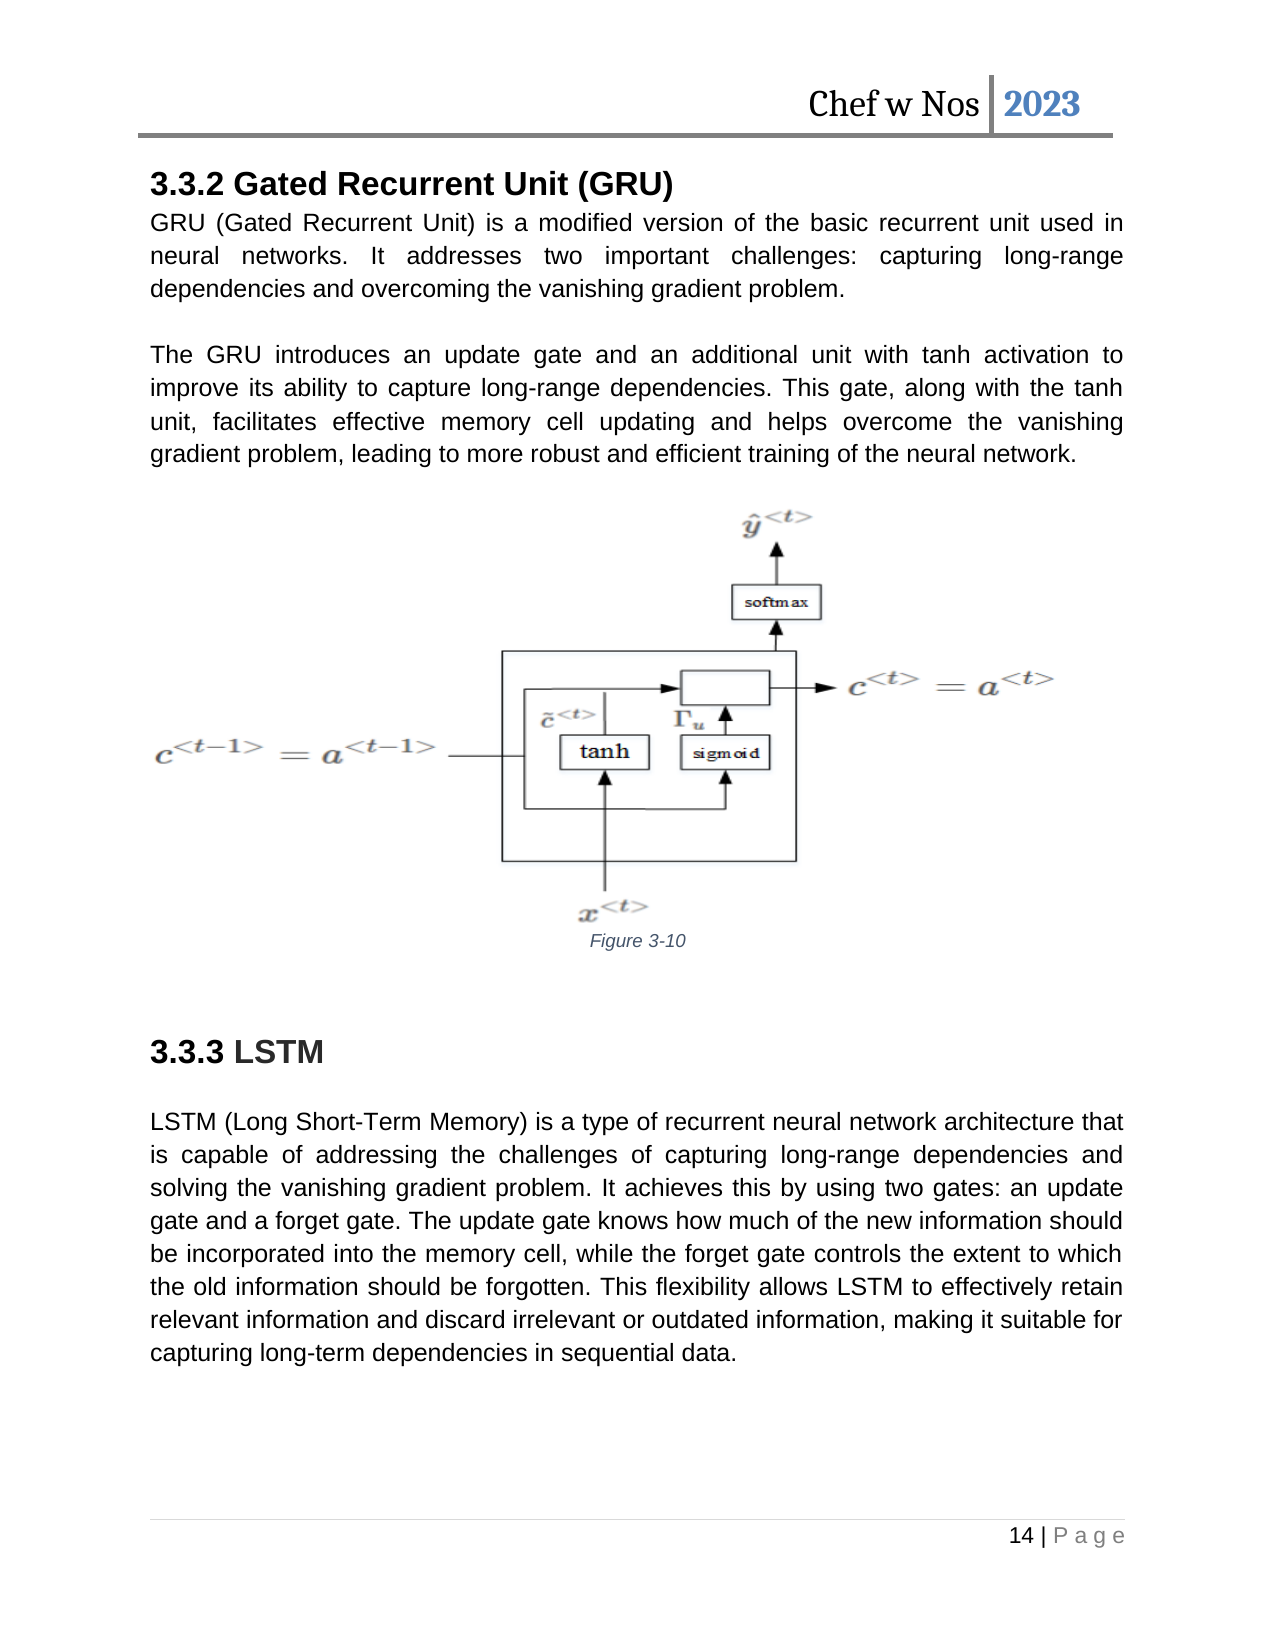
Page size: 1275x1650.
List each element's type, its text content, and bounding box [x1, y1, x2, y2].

picture [150, 505, 1063, 926]
text LSTM (Long Short-Term Memory) is a type of recurrent neural network architecture that is capable of addressing the challenges of capturing long-range dependencies and solving the vanishing gradient problem. It achieves this by using two gates: an update gate and a forget gate. The update gate knows how much of the new information should be incorporated into the memory cell, while the forget gate controls the extent to which the old information should be forgotten. This flexibility allows LSTM to effectively retain relevant information and discard irrelevant or outdated information, making it suitable for capturing long-term dependencies in sequential data. [150, 1107, 1125, 1366]
text The GRU introduces an update gate and an additional unit with tanh activation to improve its ability to capture long-range dependencies. This gate, along with the tanh unit, facilitates effective memory cell updating and helps overcome the vanishing gradient problem, leading to more robust and efficient training of the neural network. [150, 340, 1125, 468]
subtitle 3.3.3 LSTM [150, 1032, 1125, 1071]
subtitle 3.3.2 Gated Recurrent Unit (GRU) [150, 164, 1125, 203]
text GRU (Gated Recurrent Unit) is a modified version of the basic recurrent unit used in neural networks. It addresses two important challenges: capturing long-range dependencies and overcoming the vanishing gradient problem. [150, 208, 1125, 303]
